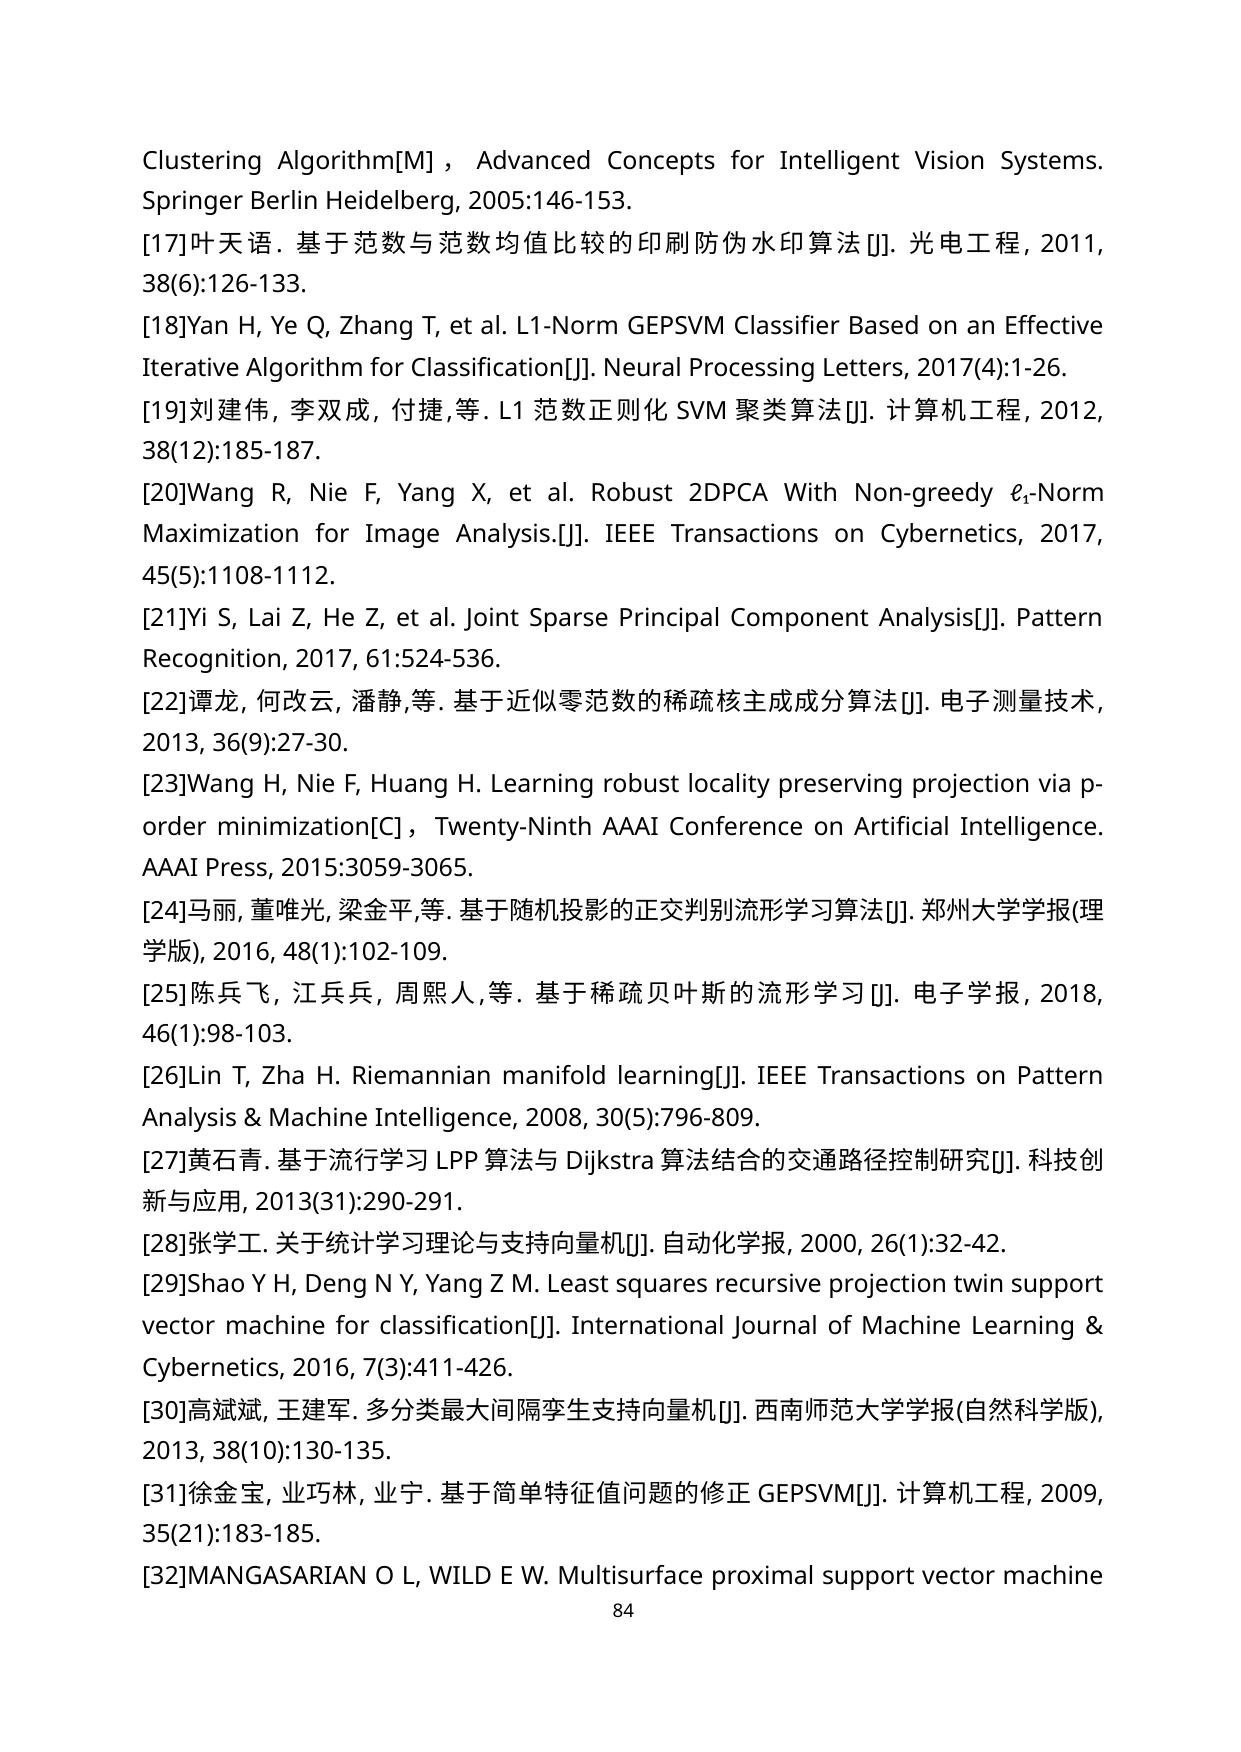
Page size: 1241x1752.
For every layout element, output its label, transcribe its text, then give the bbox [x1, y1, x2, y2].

text [31]徐金宝, 业巧林, 业宁. 基于简单特征值问题的修正GEPSVM[J]. 计算机工程, 2009, 35(21):183-185. [142, 1471, 1104, 1554]
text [142, 137, 1104, 221]
text [23]Wang H, Nie F, Huang H. Learning robust locality preserving projection via p-order minimization[C]，Twenty-Ninth AAAI Conference on Artificial Intelligence. AAAI Press, 2015:3059-3065. [142, 762, 1104, 887]
text [18]Yan H, Ye Q, Zhang T, et al. L1-Norm GEPSVM Classifier Based on an Effective Iterative Algorithm for Classification[J]. Neural Processing Letters, 2017(4):1-26. [142, 304, 1104, 387]
text [25]陈兵飞, 江兵兵, 周熙人,等. 基于稀疏贝叶斯的流形学习[J]. 电子学报, 2018, 46(1):98-103. [142, 971, 1104, 1054]
text [24]马丽, 董唯光, 梁金平,等. 基于随机投影的正交判别流形学习算法[J]. 郑州大学学报(理学版), 2016, 48(1):102-109. [142, 887, 1104, 971]
text [17]叶天语. 基于范数与范数均值比较的印刷防伪水印算法[J]. 光电工程, 2011, 38(6):126-133. [142, 221, 1104, 304]
text [19]刘建伟, 李双成, 付捷,等. L1范数正则化SVM聚类算法[J]. 计算机工程, 2012, 38(12):185-187. [142, 387, 1104, 471]
text [28]张学工. 关于统计学习理论与支持向量机[J]. 自动化学报, 2000, 26(1):32-42. [142, 1221, 1104, 1262]
text [26]Lin T, Zha H. Riemannian manifold learning[J]. IEEE Transactions on Pattern Analysis & Machine Intelligence, 2008, 30(5):796-809. [142, 1054, 1104, 1137]
text [30]高斌斌, 王建军. 多分类最大间隔孪生支持向量机[J]. 西南师范大学学报(自然科学版), 2013, 38(10):130-135. [142, 1387, 1104, 1471]
text [27]黄石青. 基于流行学习LPP算法与Dijkstra算法结合的交通路径控制研究[J]. 科技创新与应用, 2013(31):290-291. [142, 1137, 1104, 1221]
text [21]Yi S, Lai Z, He Z, et al. Joint Sparse Principal Component Analysis[J]. Pattern Recognition, 2017, 61:524-536. [142, 596, 1104, 679]
text [22]谭龙, 何改云, 潘静,等. 基于近似零范数的稀疏核主成成分算法[J]. 电子测量技术, 2013, 36(9):27-30. [142, 679, 1104, 762]
text [29]Shao Y H, Deng N Y, Yang Z M. Least squares recursive projection twin support vector machine for classification[J]. International Journal of Machine Learning & Cybernetics, 2016, 7(3):411-426. [142, 1262, 1104, 1387]
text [142, 1554, 1104, 1596]
text [20]Wang R, Nie F, Yang X, et al. Robust 2DPCA With Non-greedy ℓ₁-Norm Maximization for Image Analysis.[J]. IEEE Transactions on Cybernetics, 2017, 45(5):1108-1112. [142, 471, 1104, 596]
